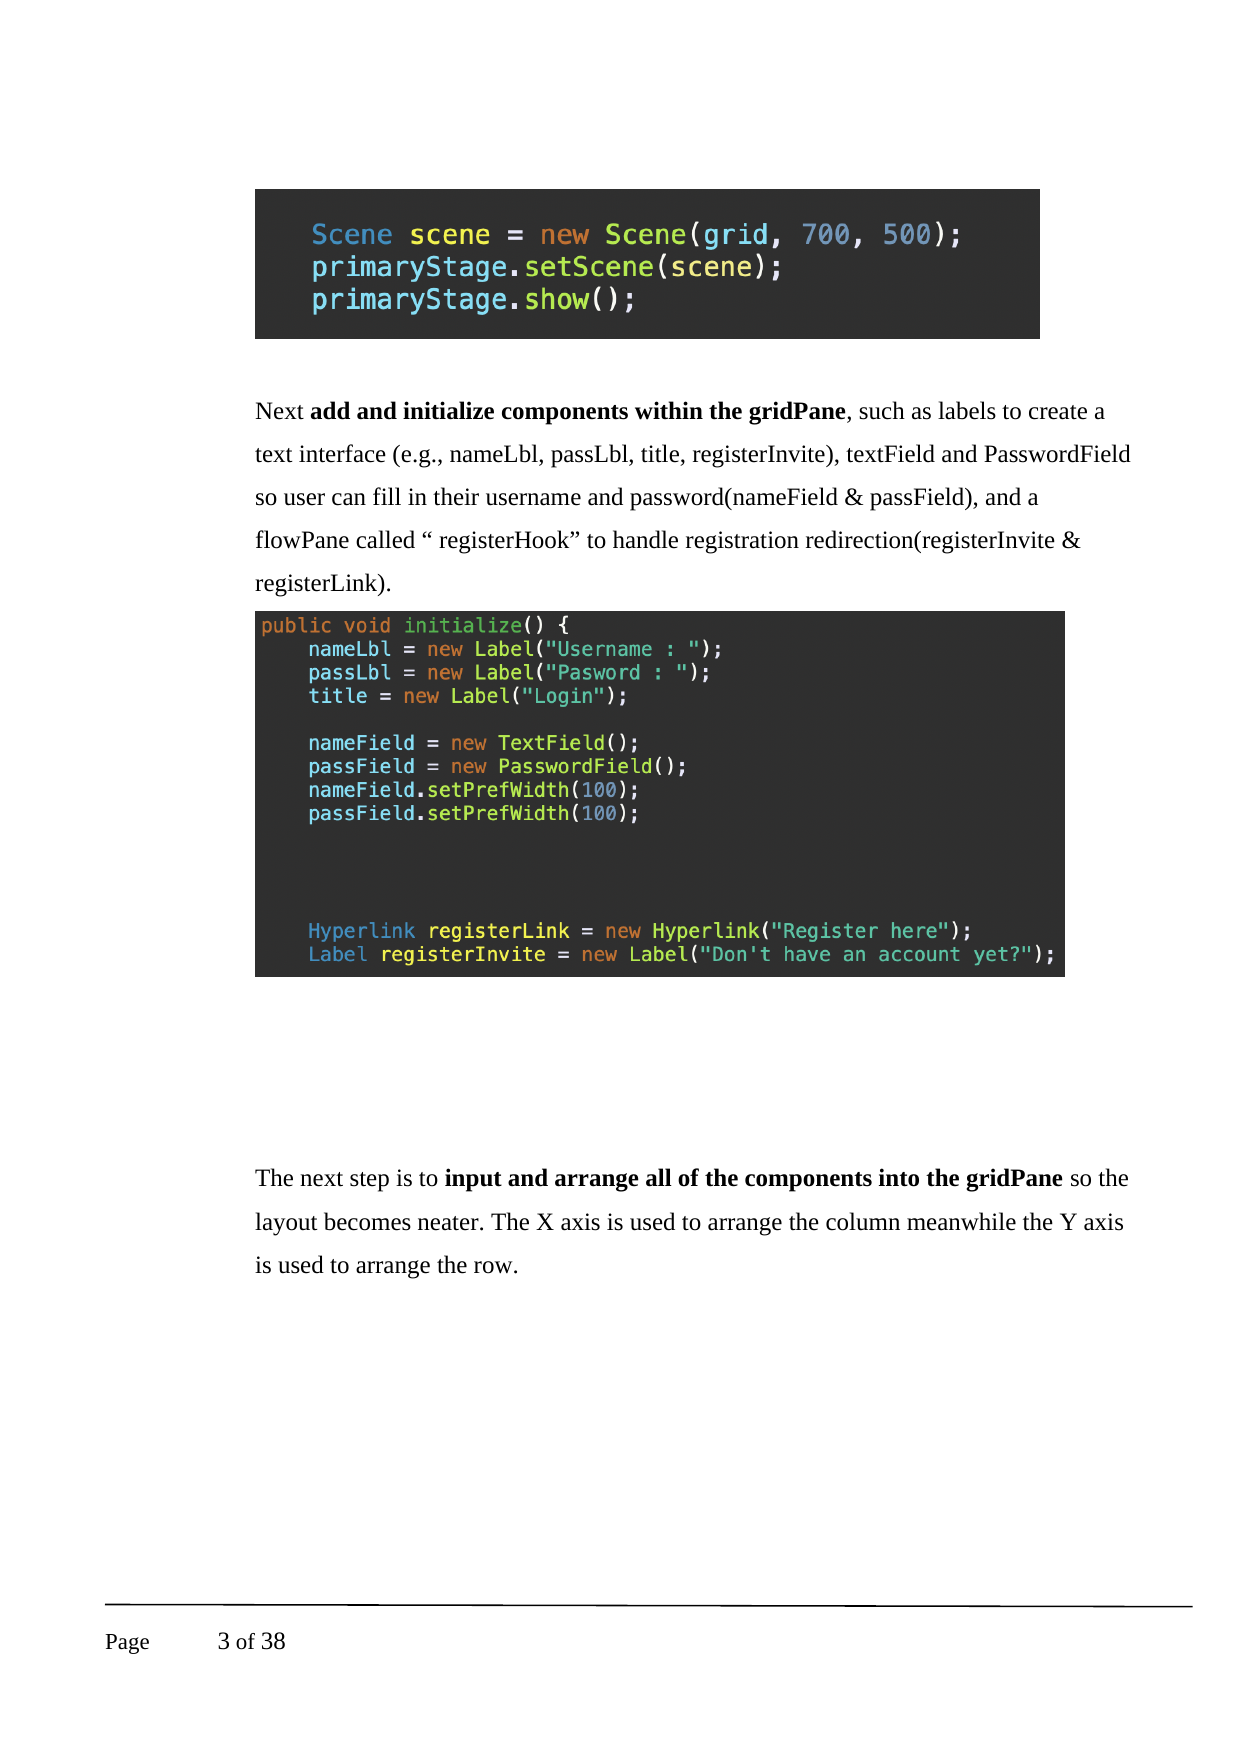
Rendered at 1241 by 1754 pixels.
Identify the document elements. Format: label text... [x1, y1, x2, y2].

picture [255, 189, 1040, 339]
text The next step is to input and arrange all of the components into the gridPane so the layout becomes neater. The X axis is used to arrange the column meanwhile the Y axis is used to arrange the row. [255, 1163, 1135, 1278]
picture [255, 611, 1065, 977]
text Next add and initialize components within the gridPane, such as labels to create a text interface (e.g., nameLbl, passLbl, title, registerInvite), textField and PasswordField so user can fill in their username and password(nameField & passField), and a flowPane called “ registerHook” to handle registration redirection(registerInvite & registerLink). [255, 396, 1135, 597]
